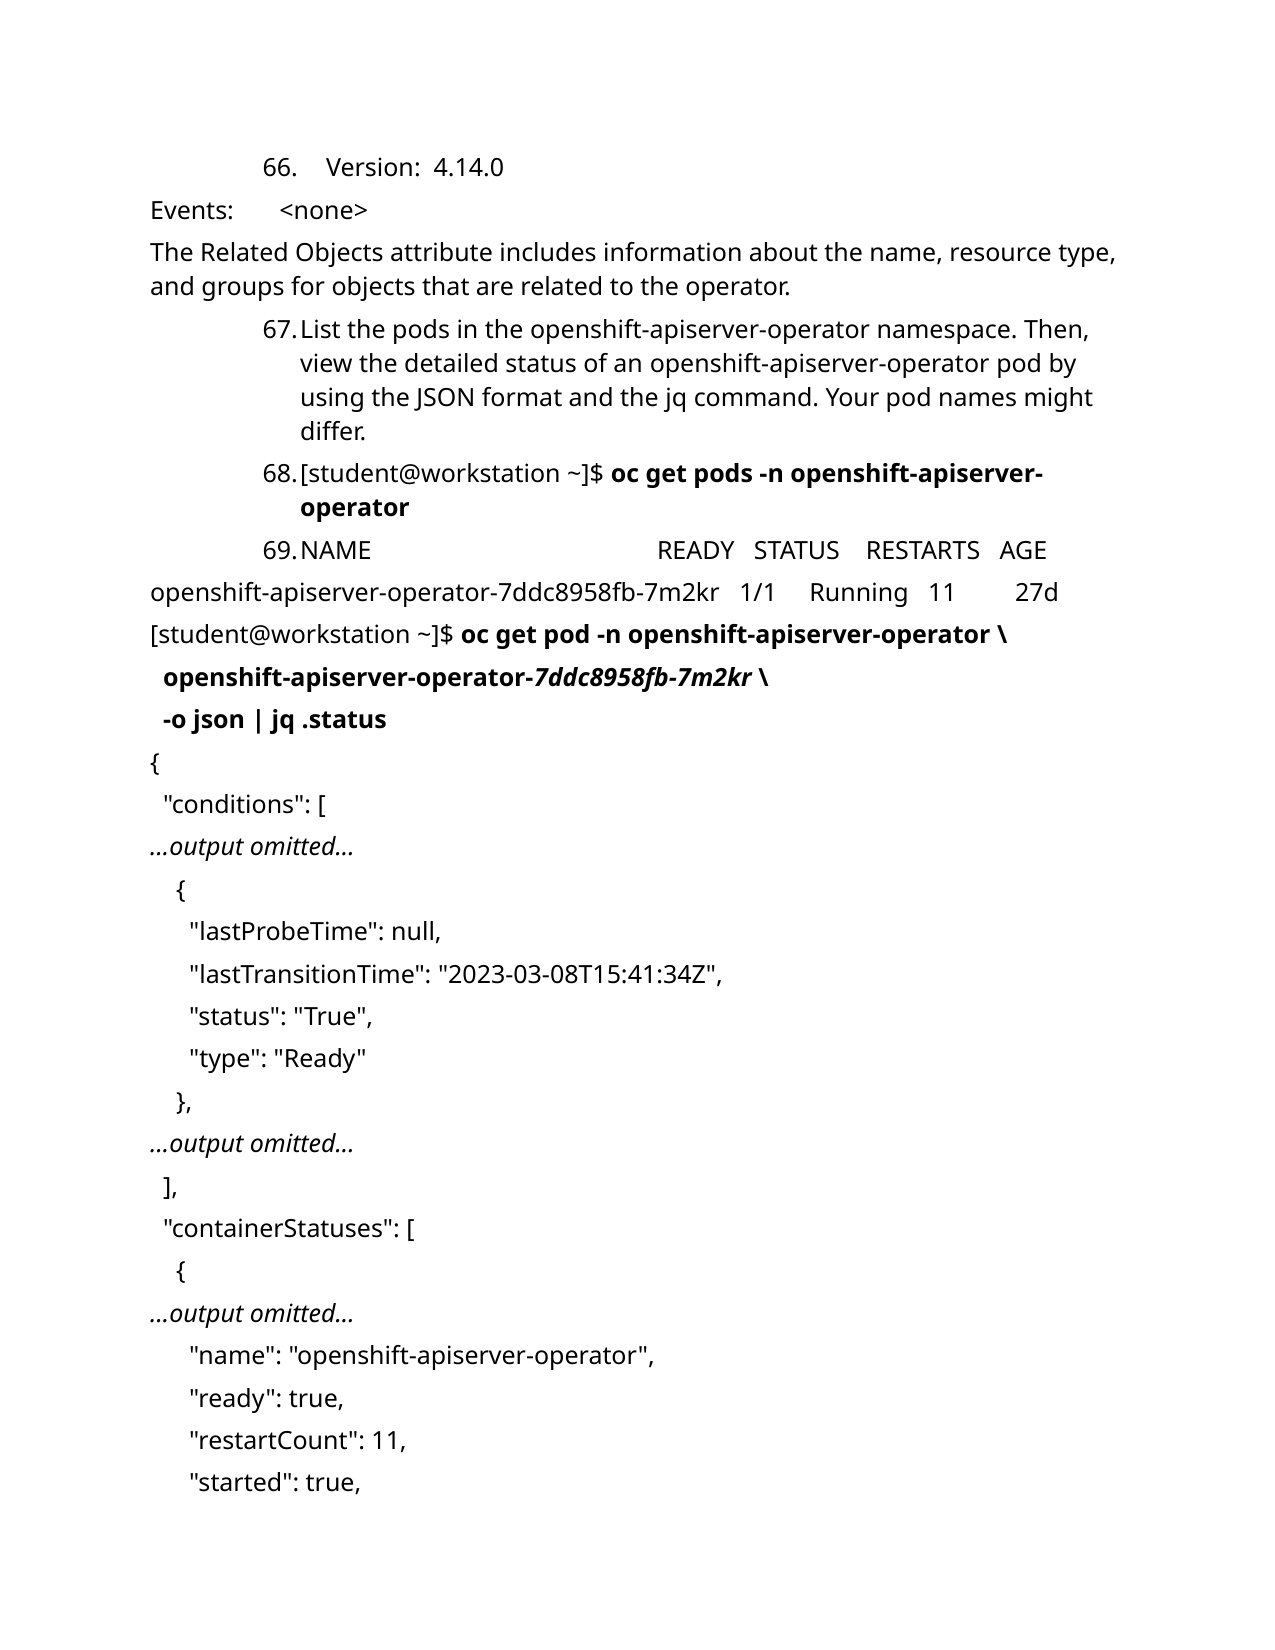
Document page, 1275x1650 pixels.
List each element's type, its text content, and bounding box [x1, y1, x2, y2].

text }, [150, 1083, 1125, 1117]
text -o json | jq .status [150, 702, 1125, 736]
list NAME READY STATUS RESTARTS AGE [262, 532, 1125, 566]
text "type": "Ready" [150, 1041, 1125, 1075]
text ], [150, 1168, 1125, 1202]
text { [150, 744, 1125, 778]
text "name": "openshift-apiserver-operator", [150, 1338, 1125, 1372]
text "ready": true, [150, 1380, 1125, 1414]
text "conditions": [ [150, 787, 1125, 821]
text "containerStatuses": [ [150, 1211, 1125, 1245]
text ...output omitted... [150, 829, 1125, 863]
text [student@workstation ~]$ oc get pod -n openshift-apiserver-operator \ [150, 617, 1125, 651]
text "lastProbeTime": null, [150, 914, 1125, 948]
text "started": true, [150, 1465, 1125, 1499]
text ...output omitted... [150, 1126, 1125, 1160]
list List the pods in the openshift-apiserver-operator namespace. Then, view the detailed status of an openshift-apiserver-operator pod by using the JSON format and the jq command. Your pod names might differ. [262, 311, 1125, 447]
list Version: 4.14.0 [262, 150, 1125, 184]
text openshift-apiserver-operator-7ddc8958fb-7m2kr 1/1 Running 11 27d [150, 575, 1125, 609]
text openshift-apiserver-operator-7ddc8958fb-7m2kr \ [150, 659, 1125, 693]
text { [150, 871, 1125, 906]
text { [150, 1253, 1125, 1287]
text Events: <none> [150, 192, 1125, 226]
text "restartCount": 11, [150, 1423, 1125, 1457]
text "lastTransitionTime": "2023-03-08T15:41:34Z", [150, 956, 1125, 990]
text "status": "True", [150, 999, 1125, 1033]
list [student@workstation ~]$ oc get pods -n openshift-apiserver-operator [262, 456, 1125, 524]
text The Related Objects attribute includes information about the name, resource type, and groups for objects that are related to the operator. [150, 235, 1125, 303]
text ...output omitted... [150, 1295, 1125, 1329]
